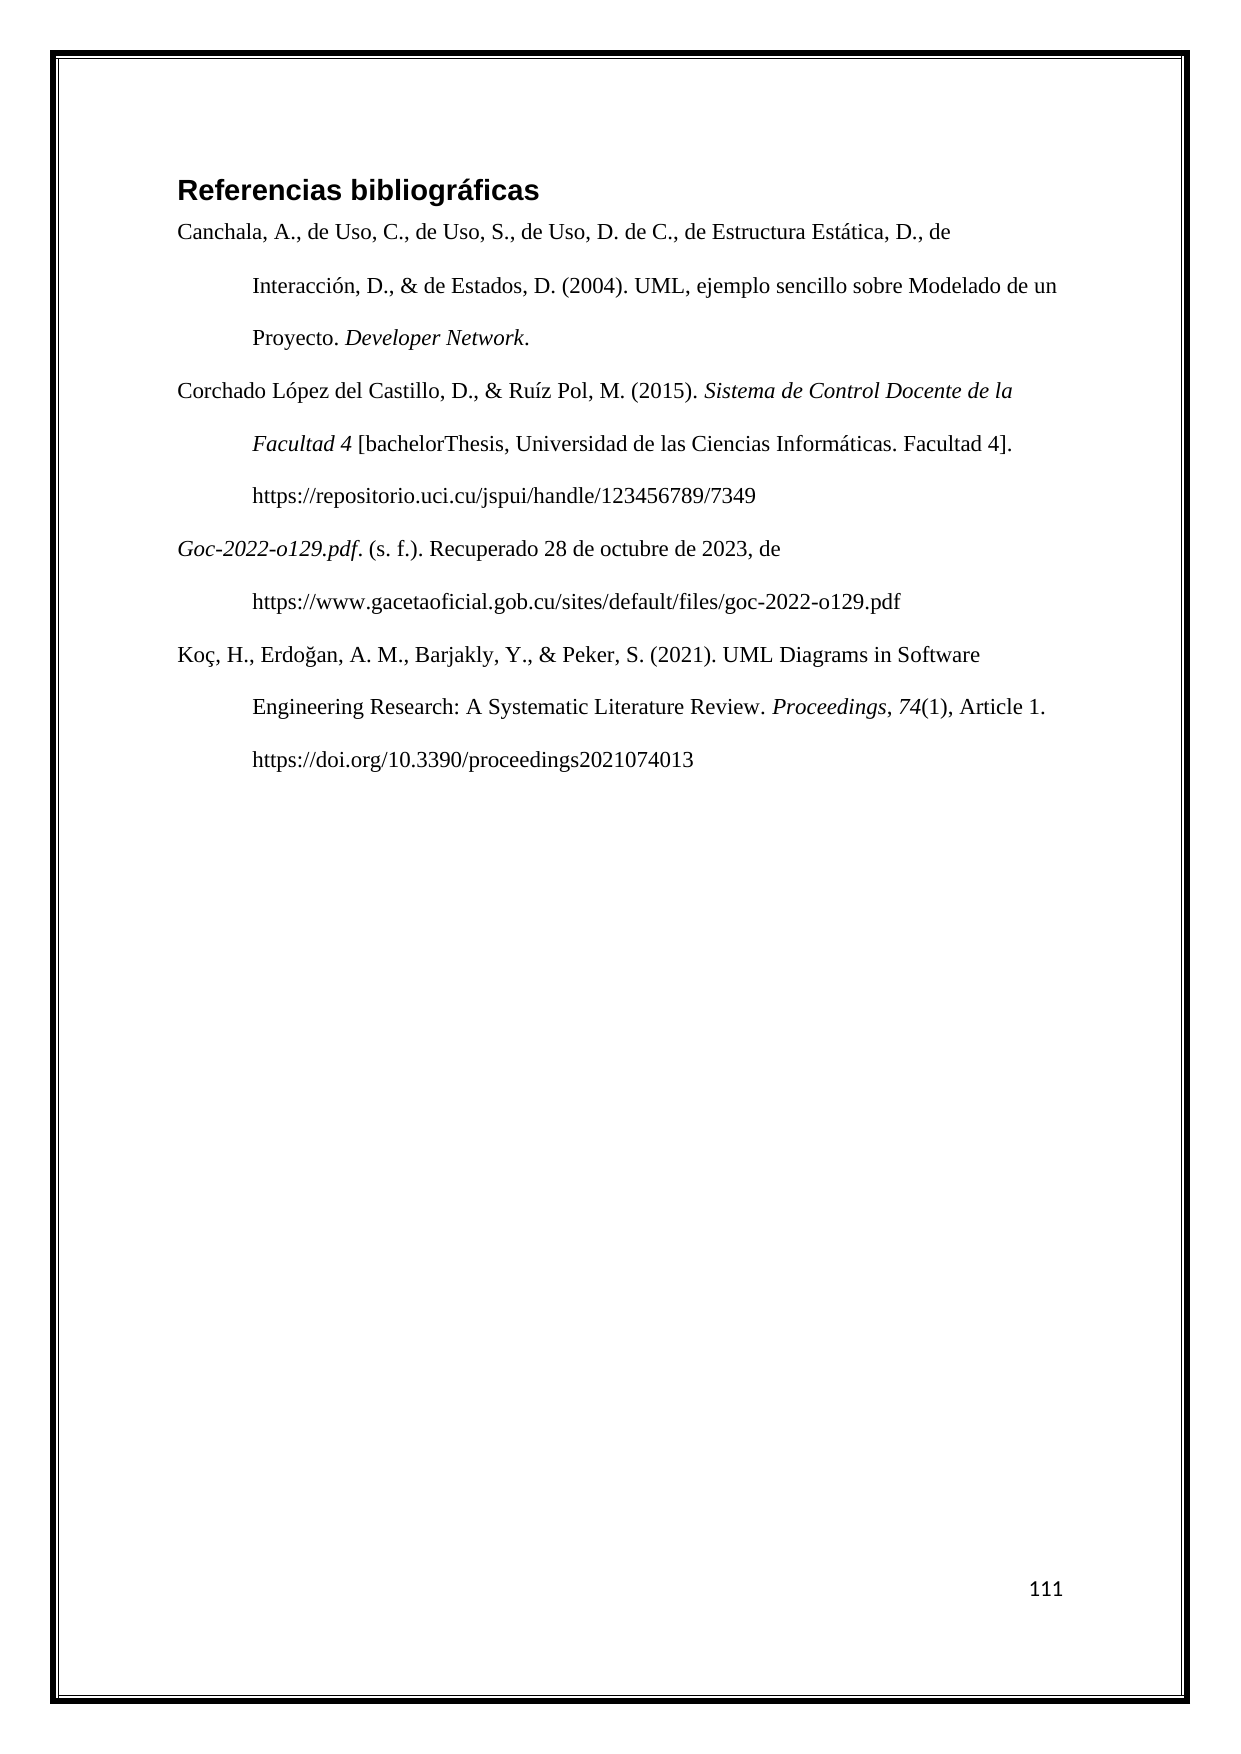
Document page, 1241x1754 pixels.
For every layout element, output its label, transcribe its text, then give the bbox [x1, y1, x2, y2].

subtitle Referencias bibliográficas [177, 172, 1063, 206]
text Corchado López del Castillo, D., & Ruíz Pol, M. (2015). Sistema de Control Docente de la Facultad 4 [bachelorThesis, Universidad de las Ciencias Informáticas. Facultad 4]. https://repositorio.uci.cu/jspui/handle/123456789/7349 [177, 377, 1063, 509]
text Goc-2022-o129.pdf. (s. f.). Recuperado 28 de octubre de 2023, de https://www.gacetaoficial.gob.cu/sites/default/files/goc-2022-o129.pdf [177, 535, 1063, 614]
text Koç, H., Erdoğan, A. M., Barjakly, Y., & Peker, S. (2021). UML Diagrams in Software Engineering Research: A Systematic Literature Review. Proceedings, 74(1), Article 1. https://doi.org/10.3390/proceedings2021074013 [177, 641, 1063, 772]
text Canchala, A., de Uso, C., de Uso, S., de Uso, D. de C., de Estructura Estática, D., de Interacción, D., & de Estados, D. (2004). UML, ejemplo sencillo sobre Modelado de un Proyecto. Developer Network. [177, 217, 1063, 351]
